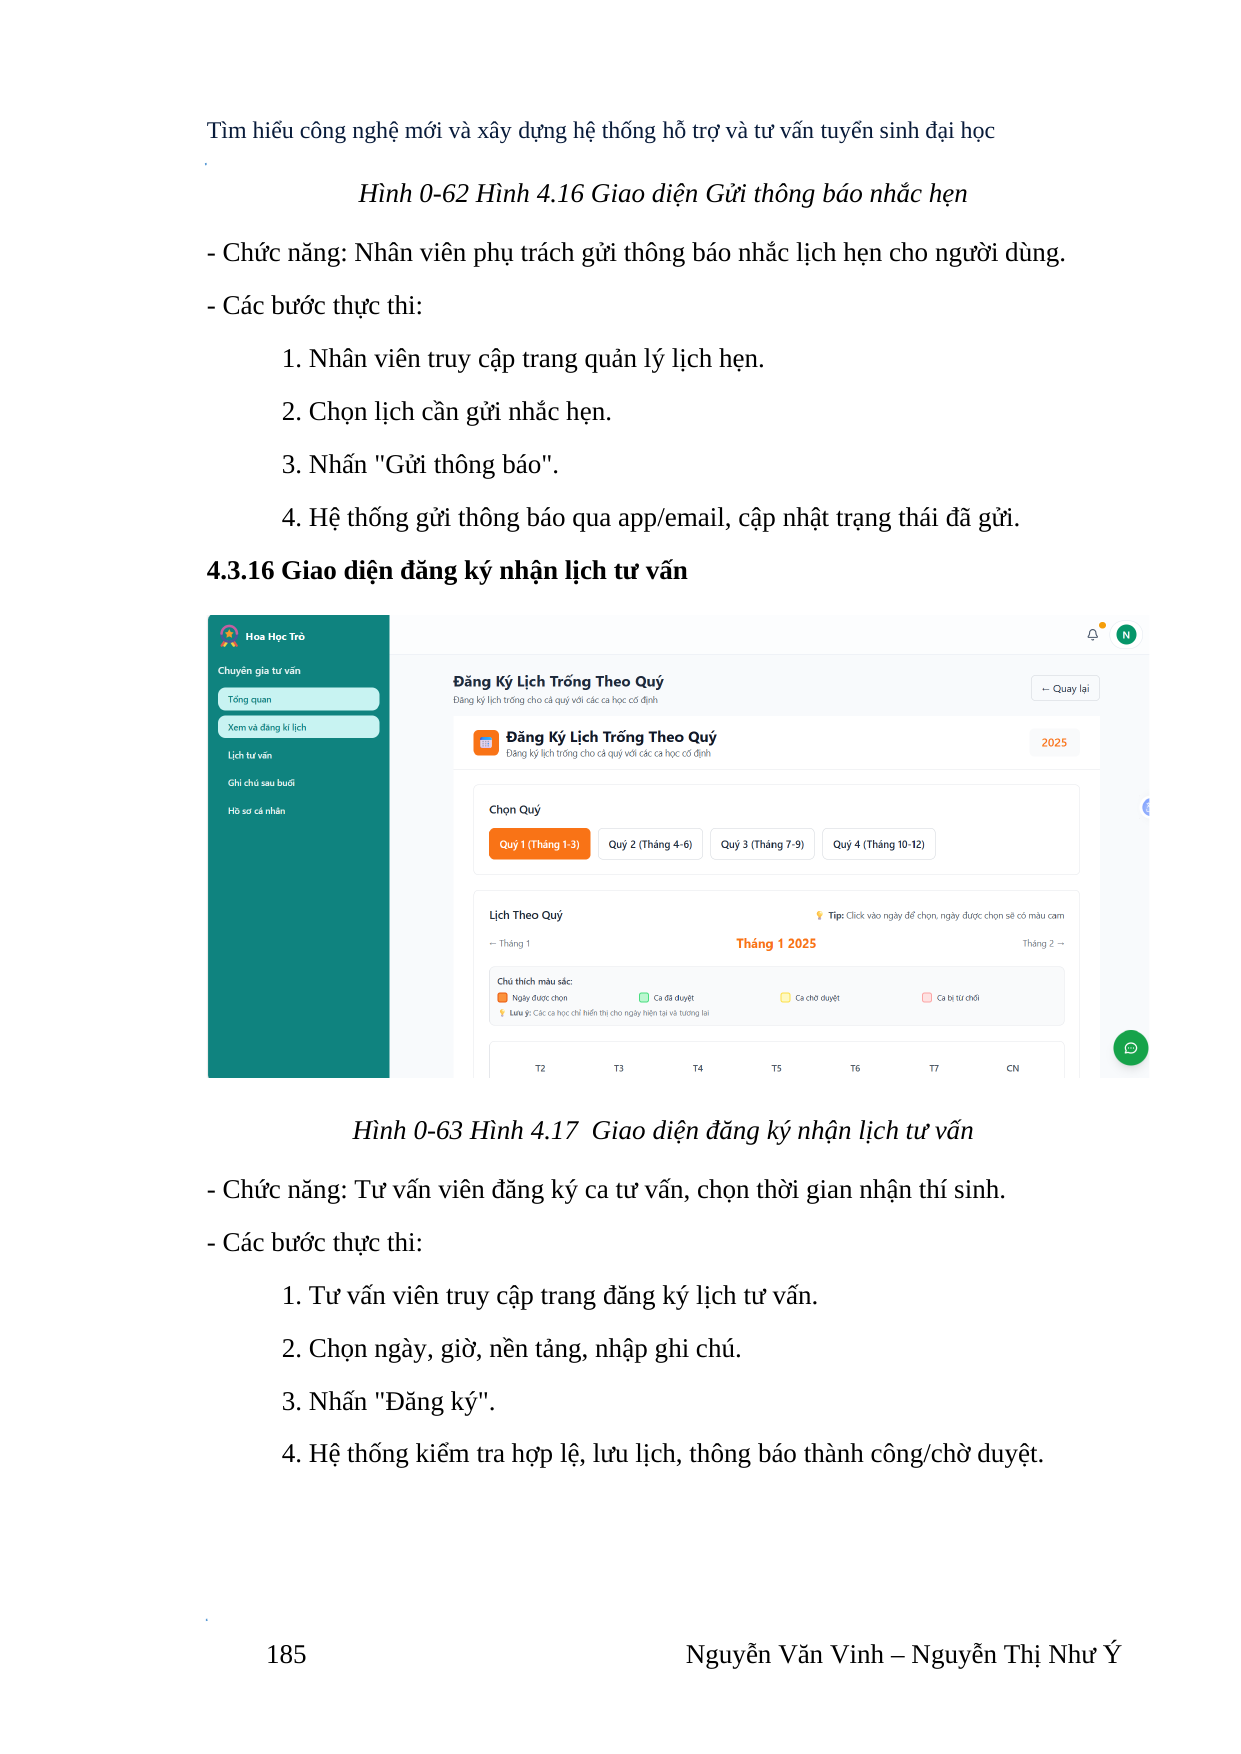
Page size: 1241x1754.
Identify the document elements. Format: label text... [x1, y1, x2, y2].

list Chọn lịch cần gửi nhắc hẹn. [207, 395, 1122, 426]
list Hệ thống kiểm tra hợp lệ, lưu lịch, thông báo thành công/chờ duyệt. [207, 1437, 1122, 1469]
text Hình 0-16 Hình 4.16 Giao diện Gửi thông báo nhắc hẹn [207, 177, 1122, 208]
list Nhấn "Đăng ký". [207, 1384, 1122, 1416]
list Nhấn "Gửi thông báo". [207, 448, 1122, 479]
text - Các bước thực thi: [207, 289, 1122, 320]
list Nhân viên truy cập trang quản lý lịch hẹn. [207, 342, 1122, 373]
subtitle 4.3.16 Giao diện đăng ký nhận lịch tư vấn [207, 554, 1122, 585]
list Hệ thống gửi thông báo qua app/email, cập nhật trạng thái đã gửi. [207, 501, 1122, 532]
text - Các bước thực thi: [207, 1226, 1122, 1257]
text - Chức năng: Nhân viên phụ trách gửi thông báo nhắc lịch hẹn cho người dùng. [207, 236, 1122, 267]
list Chọn ngày, giờ, nền tảng, nhập ghi chú. [207, 1332, 1122, 1363]
list Tư vấn viên truy cập trang đăng ký lịch tư vấn. [207, 1279, 1122, 1310]
text - Chức năng: Tư vấn viên đăng ký ca tư vấn, chọn thời gian nhận thí sinh. [207, 1173, 1122, 1204]
text Hình 0-17 Hình 4.17 Giao diện đăng ký nhận lịch tư vấn [207, 1114, 1122, 1145]
picture [206, 615, 1150, 1078]
